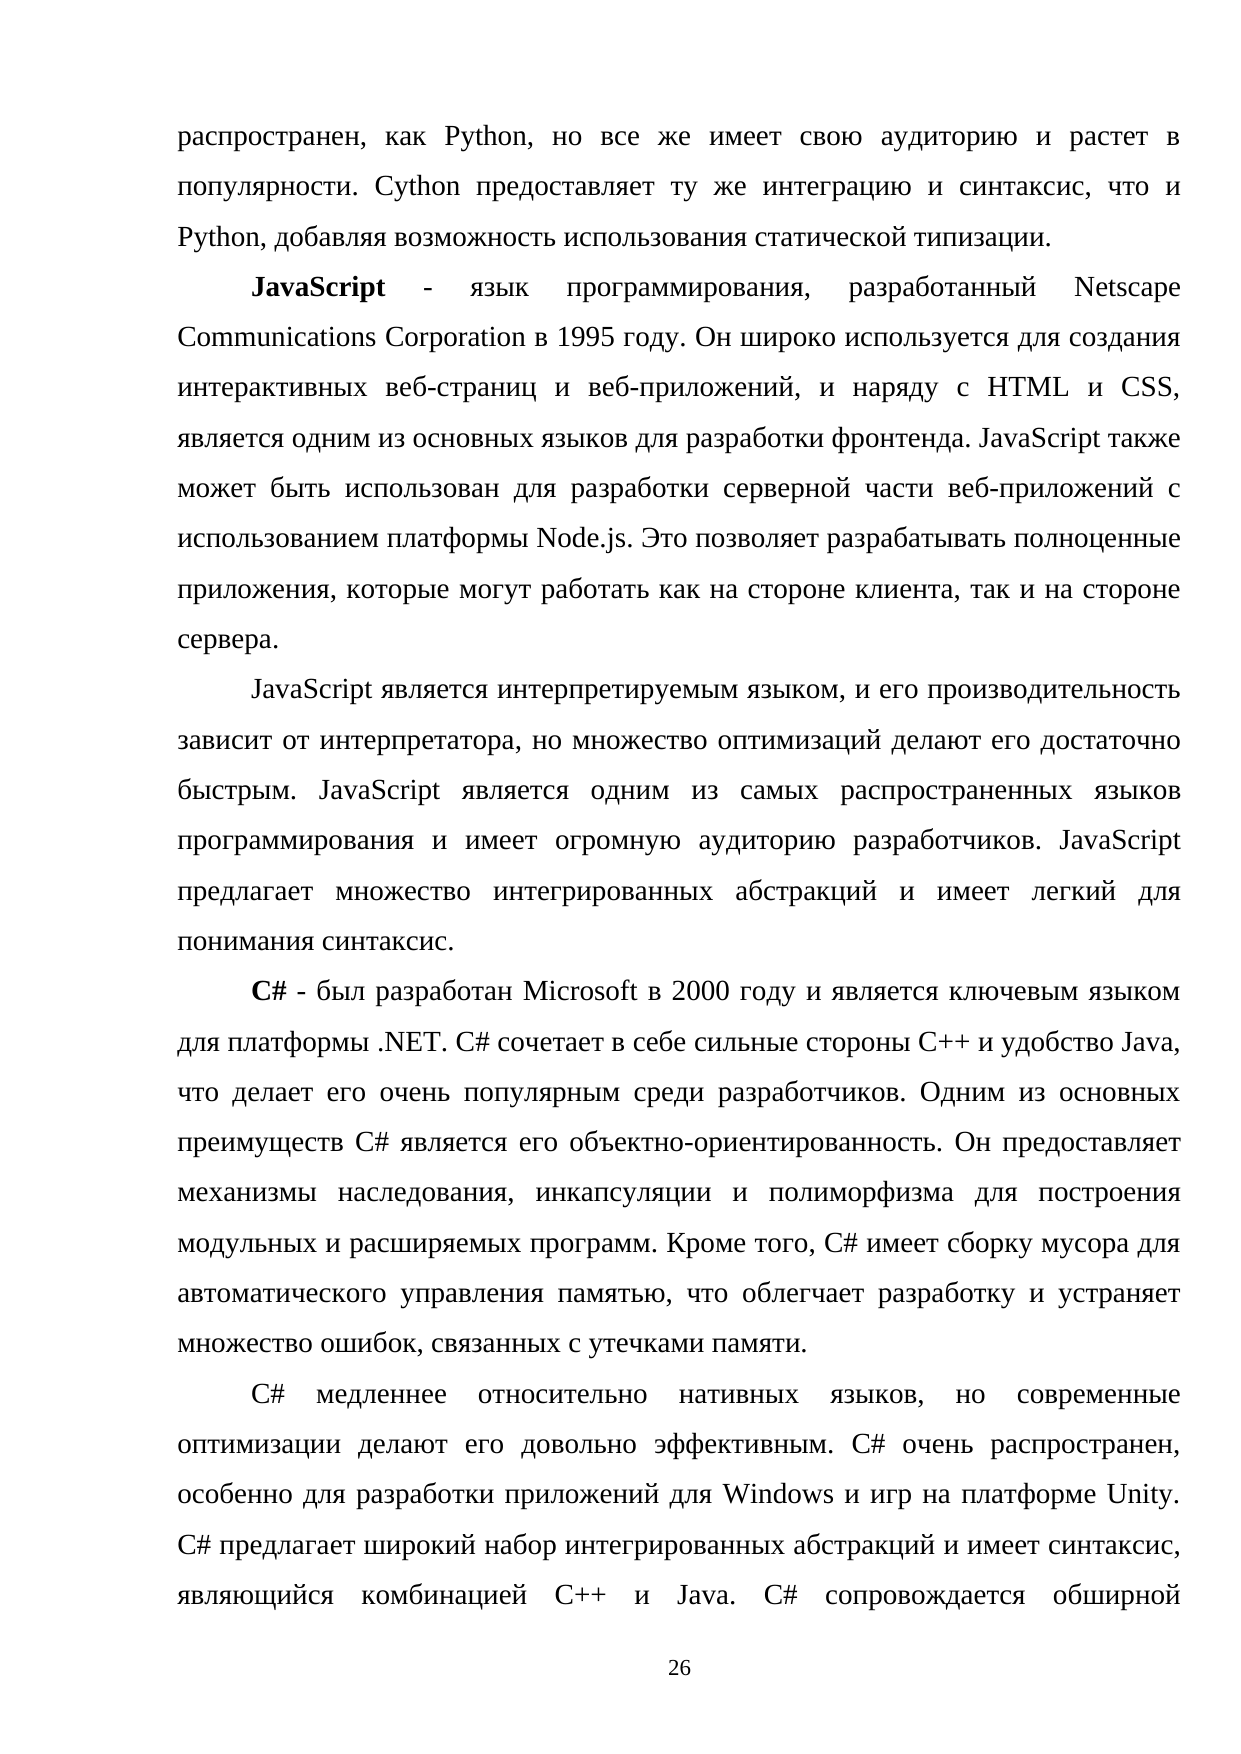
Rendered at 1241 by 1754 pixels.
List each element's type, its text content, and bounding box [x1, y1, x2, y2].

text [177, 118, 1182, 252]
text C# - был разработан Microsoft в 2000 году и является ключевым языком для платформы .NET. C# сочетает в себе сильные стороны C++ и удобство Java, что делает его очень популярным среди разработчиков. Одним из основных преимуществ C# является его объектно-ориентированность. Он предоставляет механизмы наследования, инкапсуляции и полиморфизма для построения модульных и расширяемых программ. Кроме того, C# имеет сборку мусора для автоматического управления памятью, что облегчает разработку и устраняет множество ошибок, связанных с утечками памяти. [177, 973, 1182, 1359]
text JavaScript является интерпретируемым языком, и его производительность зависит от интерпретатора, но множество оптимизаций делают его достаточно быстрым. JavaScript является одним из самых распространенных языков программирования и имеет огромную аудиторию разработчиков. JavaScript предлагает множество интегрированных абстракций и имеет легкий для понимания синтаксис. [177, 671, 1182, 957]
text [177, 1376, 1182, 1611]
text JavaScript - язык программирования, разработанный Netscape Communications Corporation в 1995 году. Он широко используется для создания интерактивных веб-страниц и веб-приложений, и наряду с HTML и CSS, является одним из основных языков для разработки фронтенда. JavaScript также может быть использован для разработки серверной части веб-приложений с использованием платформы Node.js. Это позволяет разрабатывать полноценные приложения, которые могут работать как на стороне клиента, так и на стороне сервера. [177, 269, 1182, 655]
